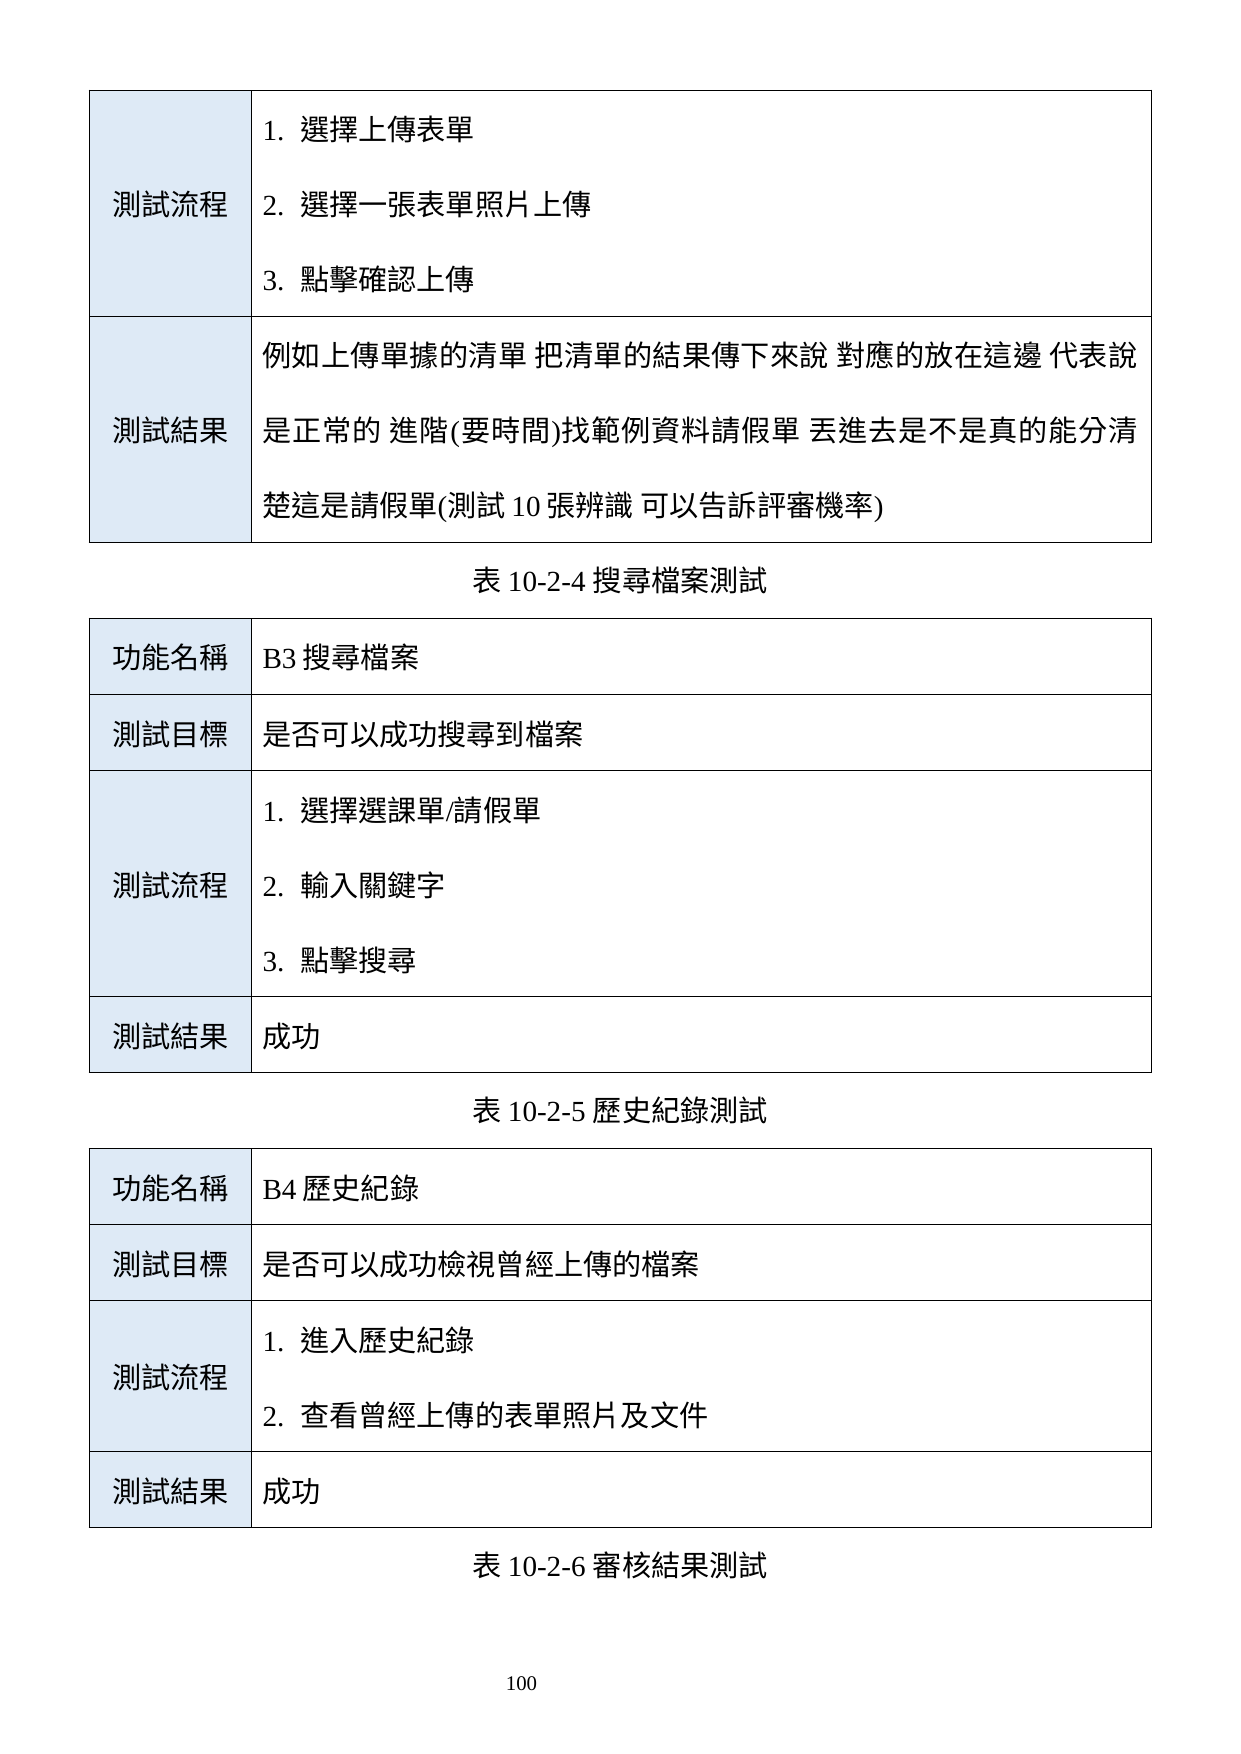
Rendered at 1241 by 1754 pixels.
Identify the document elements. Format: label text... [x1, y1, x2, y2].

table_cell 測試結果 [90, 997, 251, 1072]
table_cell 進入歷史紀錄 查看曾經上傳的表單照片及文件 [252, 1301, 1151, 1451]
table_cell 測試結果 [90, 1452, 251, 1527]
table_cell 是否可以成功檢視曾經上傳的檔案 [252, 1225, 1151, 1300]
table_header 功能名稱 [90, 619, 251, 694]
table_cell 是否可以成功搜尋到檔案 [252, 695, 1151, 770]
table_cell 測試流程 [90, 1301, 251, 1451]
table_cell 選擇選課單/請假單 輸入關鍵字 點擊搜尋 [252, 771, 1151, 996]
table_cell 測試目標 [90, 1225, 251, 1300]
table_cell 測試流程 [90, 771, 251, 996]
table_cell 測試結果 [90, 317, 251, 542]
table_cell 測試目標 [90, 695, 251, 770]
text 表10-2-4 搜尋檔案測試 [89, 543, 1152, 618]
table_header 功能名稱 [90, 1149, 251, 1224]
table_cell 例如上傳單據的清單 把清單的結果傳下來說 對應的放在這邊 代表說是正常的 進階(要時間)找範例資料請假單 丟進去是不是真的能分清楚這是請假單(測試10張辨識 可以告訴評審機率) [252, 317, 1151, 542]
text 表10-2-6 審核結果測試 [89, 1528, 1152, 1603]
table_cell 成功 [252, 1452, 1151, 1527]
table_header B3搜尋檔案 [252, 619, 1151, 694]
table_cell 成功 [252, 997, 1151, 1072]
table_cell 選擇上傳表單 選擇一張表單照片上傳 點擊確認上傳 [252, 91, 1151, 316]
text 表10-2-5 歷史紀錄測試 [89, 1073, 1152, 1148]
table_cell 測試流程 [90, 91, 251, 316]
table_header B4歷史紀錄 [252, 1149, 1151, 1224]
